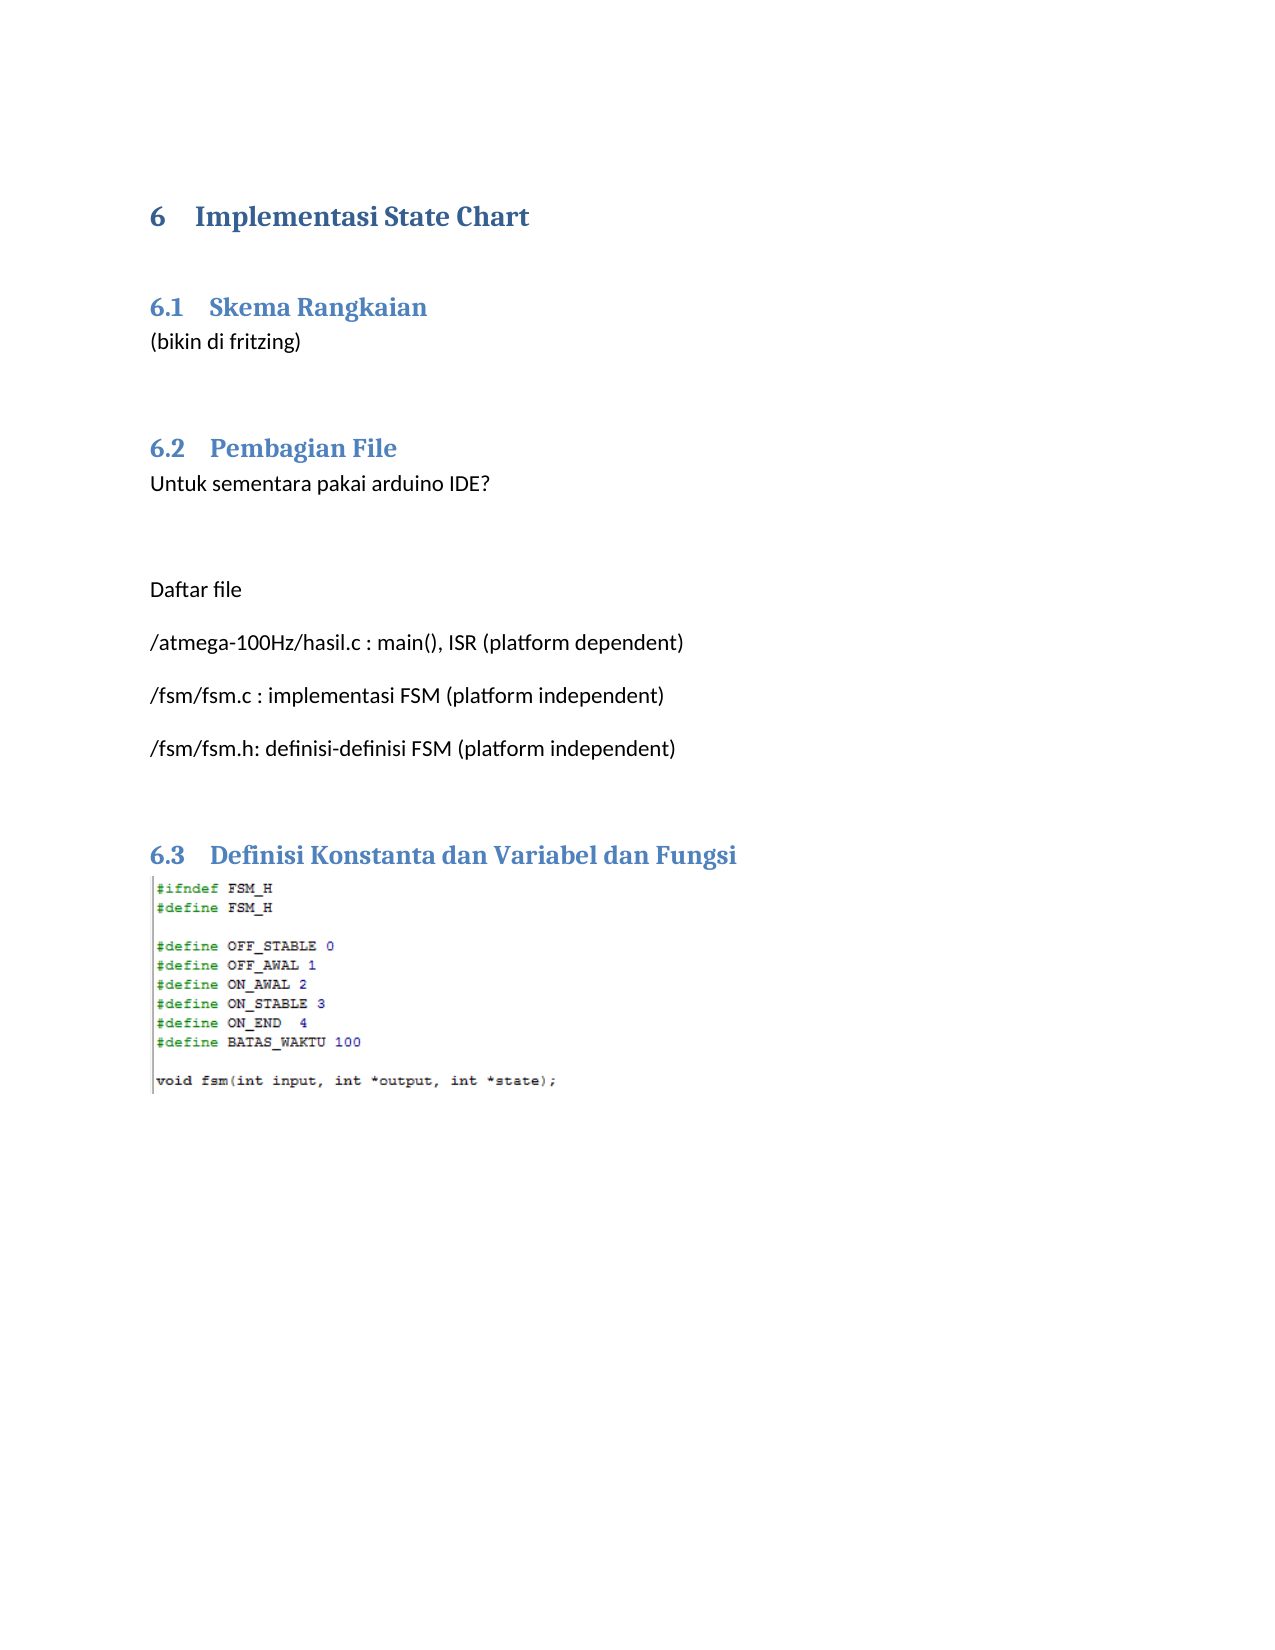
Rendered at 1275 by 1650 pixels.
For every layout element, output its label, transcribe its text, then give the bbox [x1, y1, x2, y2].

text Untuk sementara pakai arduino IDE? [150, 469, 1125, 497]
text /fsm/fsm.h: definisi-definisi FSM (platform independent) [150, 734, 1125, 762]
subtitle Implementasi State Chart [150, 200, 1125, 233]
picture [150, 876, 564, 1094]
subtitle Definisi Konstanta dan Variabel dan Fungsi [150, 840, 1125, 871]
text (bikin di fritzing) [150, 327, 1125, 355]
subtitle Skema Rangkaian [150, 292, 1125, 323]
text /atmega-100Hz/hasil.c : main(), ISR (platform dependent) [150, 628, 1125, 656]
text /fsm/fsm.c : implementasi FSM (platform independent) [150, 681, 1125, 709]
subtitle Pembagian File [150, 433, 1125, 464]
text Daftar file [150, 575, 1125, 603]
